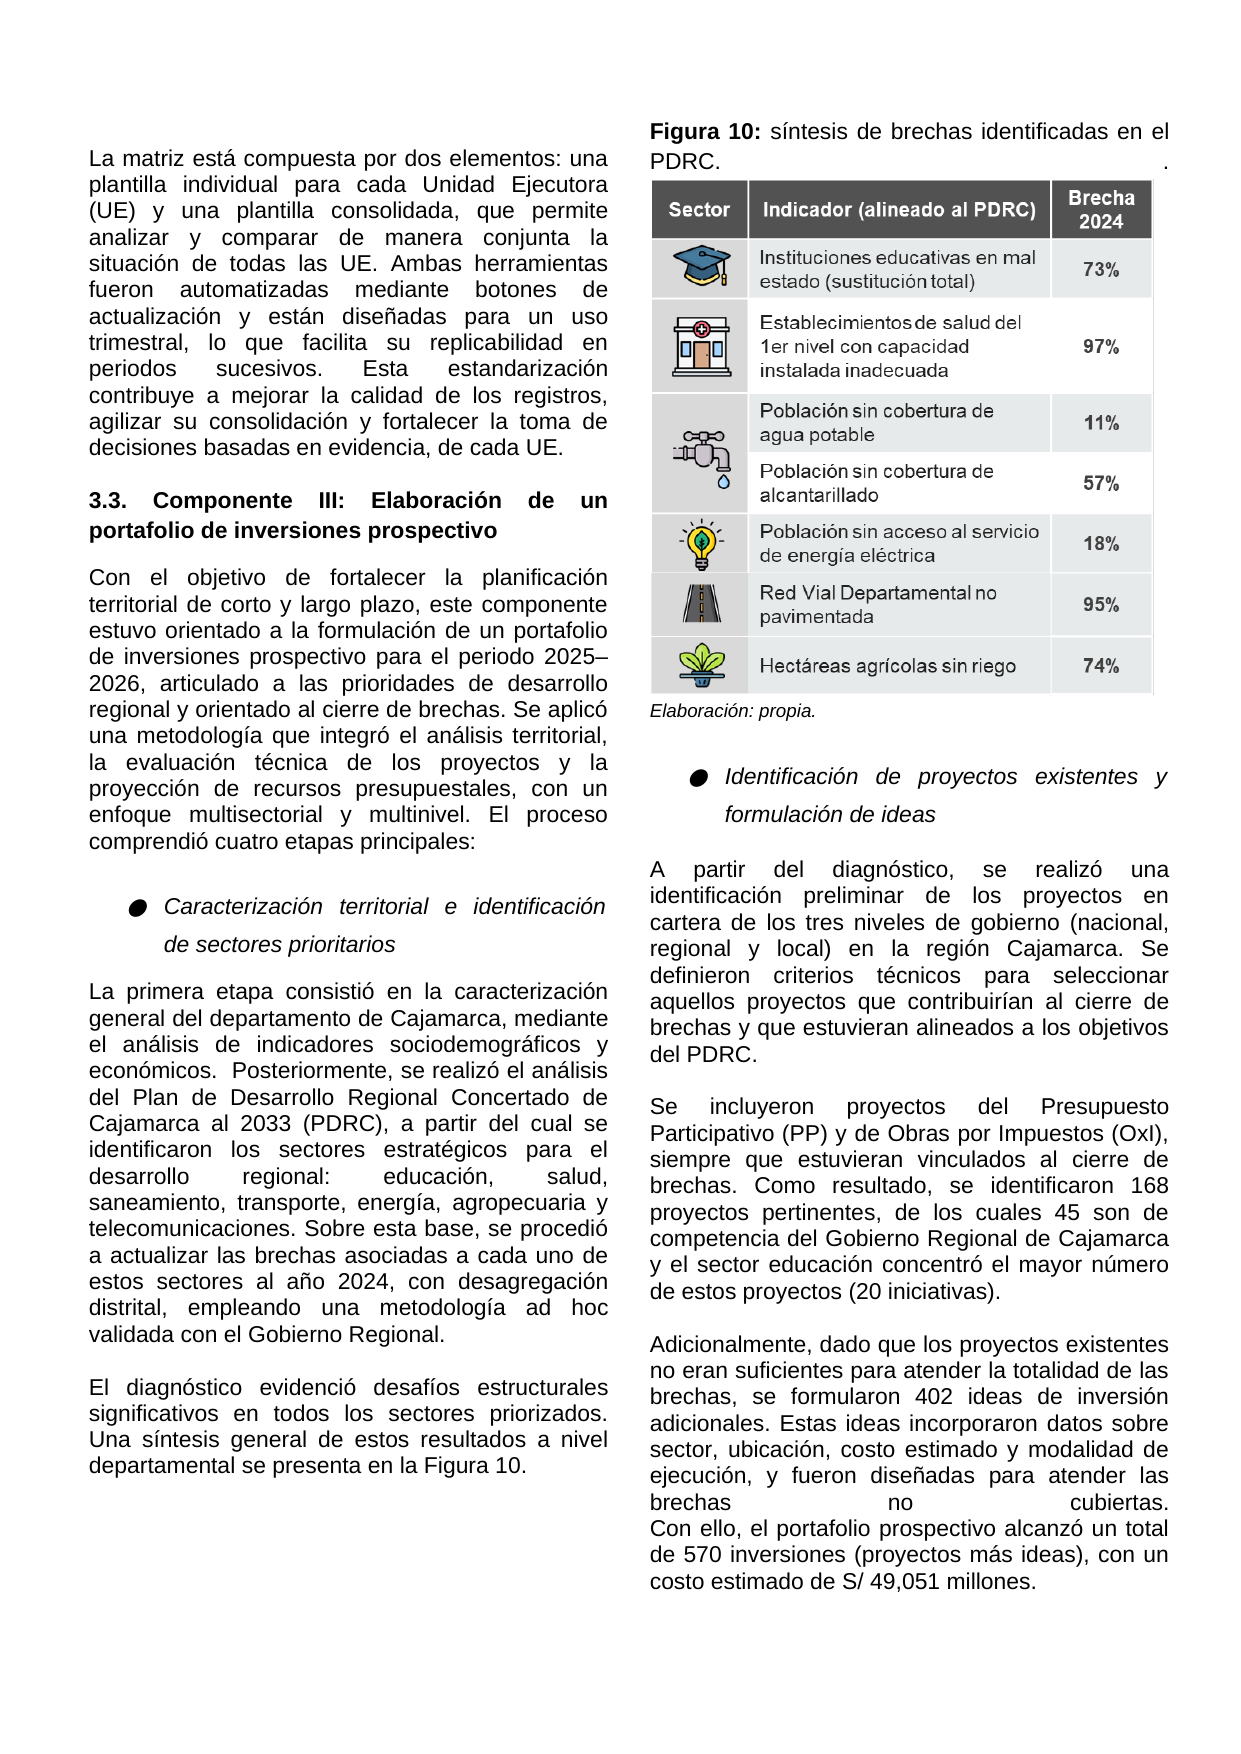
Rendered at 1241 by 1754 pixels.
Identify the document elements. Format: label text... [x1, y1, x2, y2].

list Identificación de proyectos existentes y formulación de ideas [687, 750, 1169, 827]
text La primera etapa consistió en la caracterización general del departamento de Cajamarca, mediante el análisis de indicadores sociodemográficos y económicos. Posteriormente, se realizó el análisis del Plan de Desarrollo Regional Concertado de Cajamarca al 2033 (PDRC), a partir del cual se identificaron los sectores estratégicos para el desarrollo regional: educación, salud, saneamiento, transporte, energía, agropecuaria y telecomunicaciones. Sobre esta base, se procedió a actualizar las brechas asociadas a cada uno de estos sectores al año 2024, con desagregación distrital, empleando una metodología ad hoc validada con el Gobierno Regional. [89, 978, 608, 1347]
picture [649, 179, 1154, 696]
text 3.3. Componente III: Elaboración de un portafolio de inversiones prospectivo [89, 487, 608, 544]
text Con el objetivo de fortalecer la planificación territorial de corto y largo plazo, este componente estuvo orientado a la formulación de un portafolio de inversiones prospectivo para el periodo 2025–2026, articulado a las prioridades de desarrollo regional y orientado al cierre de brechas. Se aplicó una metodología que integró el análisis territorial, la evaluación técnica de los proyectos y la proyección de recursos presupuestales, con un enfoque multisectorial y multinivel. El proceso comprendió cuatro etapas principales: [89, 564, 608, 854]
text La matriz está compuesta por dos elementos: una plantilla individual para cada Unidad Ejecutora (UE) y una plantilla consolidada, que permite analizar y comparar de manera conjunta la situación de todas las UE. Ambas herramientas fueron automatizadas mediante botones de actualización y están diseñadas para un uso trimestral, lo que facilita su replicabilidad en periodos sucesivos. Esta estandarización contribuye a mejorar la calidad de los registros, agilizar su consolidación y fortalecer la toma de decisiones basadas en evidencia, de cada UE. [89, 144, 608, 461]
text Se incluyeron proyectos del Presupuesto Participativo (PP) y de Obras por Impuestos (OxI), siempre que estuvieran vinculados al cierre de brechas. Como resultado, se identificaron 168 proyectos pertinentes, de los cuales 45 son de competencia del Gobierno Regional de Cajamarca y el sector educación concentró el mayor número de estos proyectos (20 iniciativas). [649, 1067, 1169, 1304]
text A partir del diagnóstico, se realizó una identificación preliminar de los proyectos en cartera de los tres niveles de gobierno (nacional, regional y local) en la región Cajamarca. Se definieron criterios técnicos para seleccionar aquellos proyectos que contribuirían al cierre de brechas y que estuvieran alineados a los objetivos del PDRC. [649, 856, 1169, 1067]
list Caracterización territorial e identificación de sectores prioritarios [126, 880, 608, 958]
text Adicionalmente, dado que los proyectos existentes no eran suficientes para atender la totalidad de las brechas, se formularon 402 ideas de inversión adicionales. Estas ideas incorporaron datos sobre sector, ubicación, costo estimado y modalidad de ejecución, y fueron diseñadas para atender las brechas no cubiertas. Con ello, el portafolio prospectivo alcanzó un total de 570 inversiones (proyectos más ideas), con un costo estimado de S/ 49,051 millones. [649, 1331, 1169, 1594]
text El diagnóstico evidenció desafíos estructurales significativos en todos los sectores priorizados. Una síntesis general de estos resultados a nivel departamental se presenta en la Figura 10. [89, 1373, 608, 1479]
text Elaboración: propia. [649, 700, 1169, 722]
